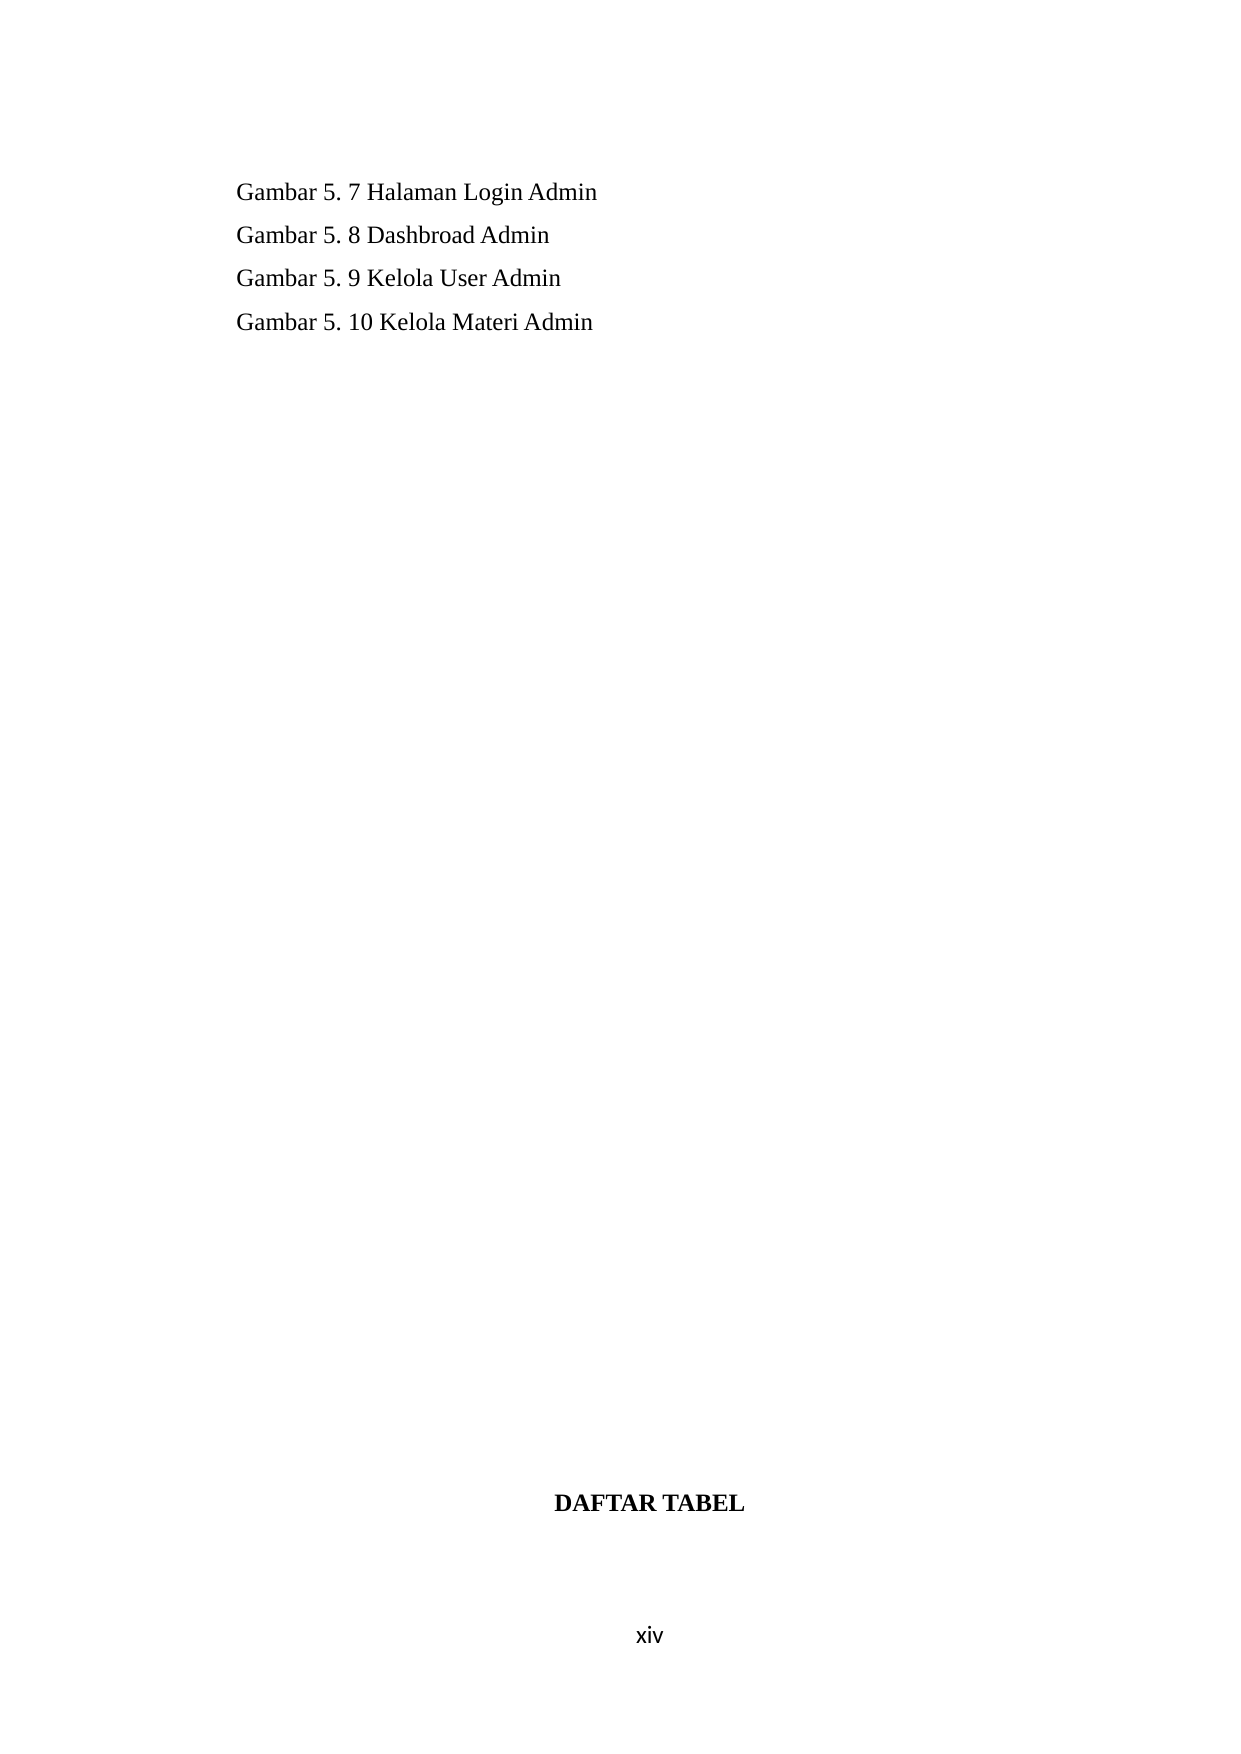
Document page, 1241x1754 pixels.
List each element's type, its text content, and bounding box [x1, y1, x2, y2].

text Gambar 5. 8 Dashbroad Admin 78 [236, 220, 1063, 249]
subtitle DAFTAR TABEL [236, 1488, 1063, 1517]
text Gambar 5. 9 Kelola User Admin 79 [236, 263, 1063, 292]
text Gambar 5. 7 Halaman Login Admin 77 [236, 177, 1063, 206]
text Gambar 5. 10 Kelola Materi Admin 80 [236, 307, 1063, 335]
